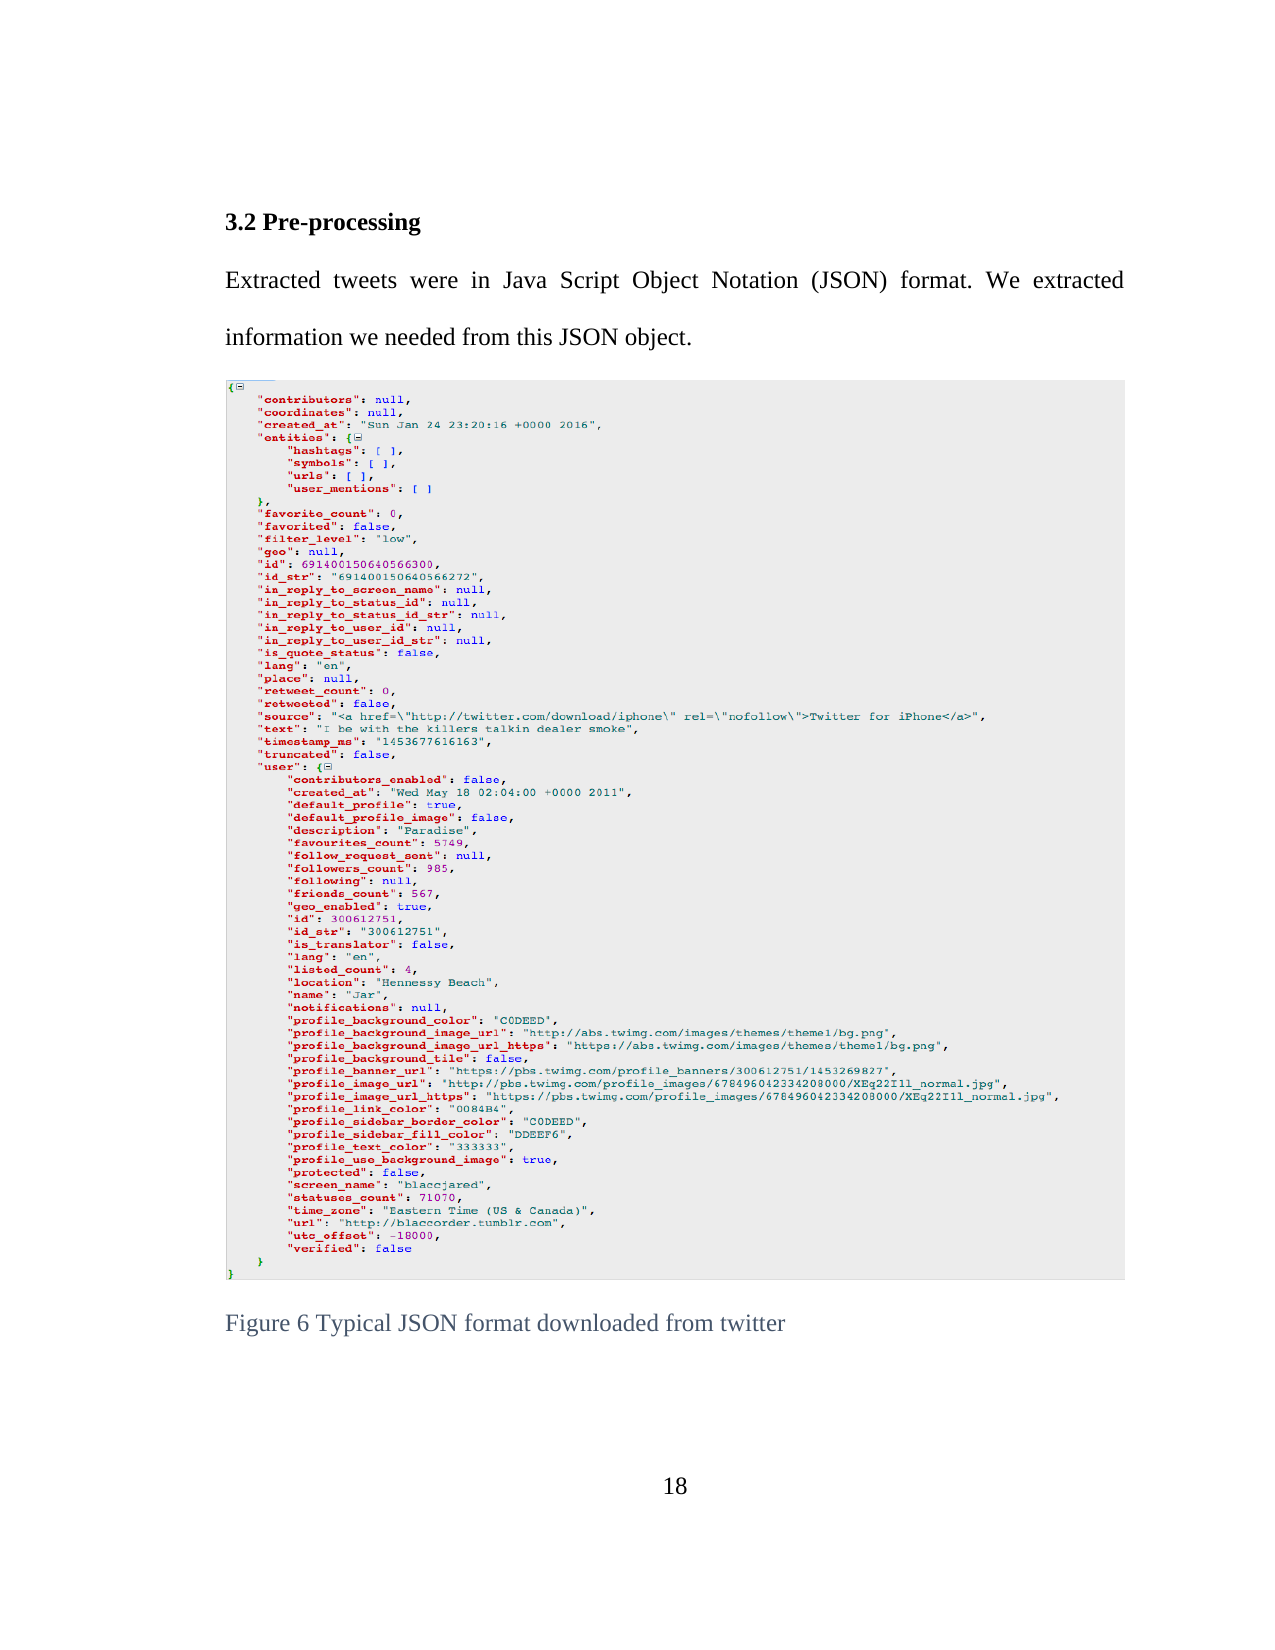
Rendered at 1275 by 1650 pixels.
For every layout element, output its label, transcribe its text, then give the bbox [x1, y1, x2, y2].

text Figure 6 Typical JSON format downloaded from twitter [225, 1308, 1125, 1337]
text 3.2 Pre-processing [225, 207, 1125, 236]
text Extracted tweets were in Java Script Object Notation (JSON) format. We extracted information we needed from this JSON object. [225, 265, 1125, 351]
picture [225, 380, 1125, 1280]
